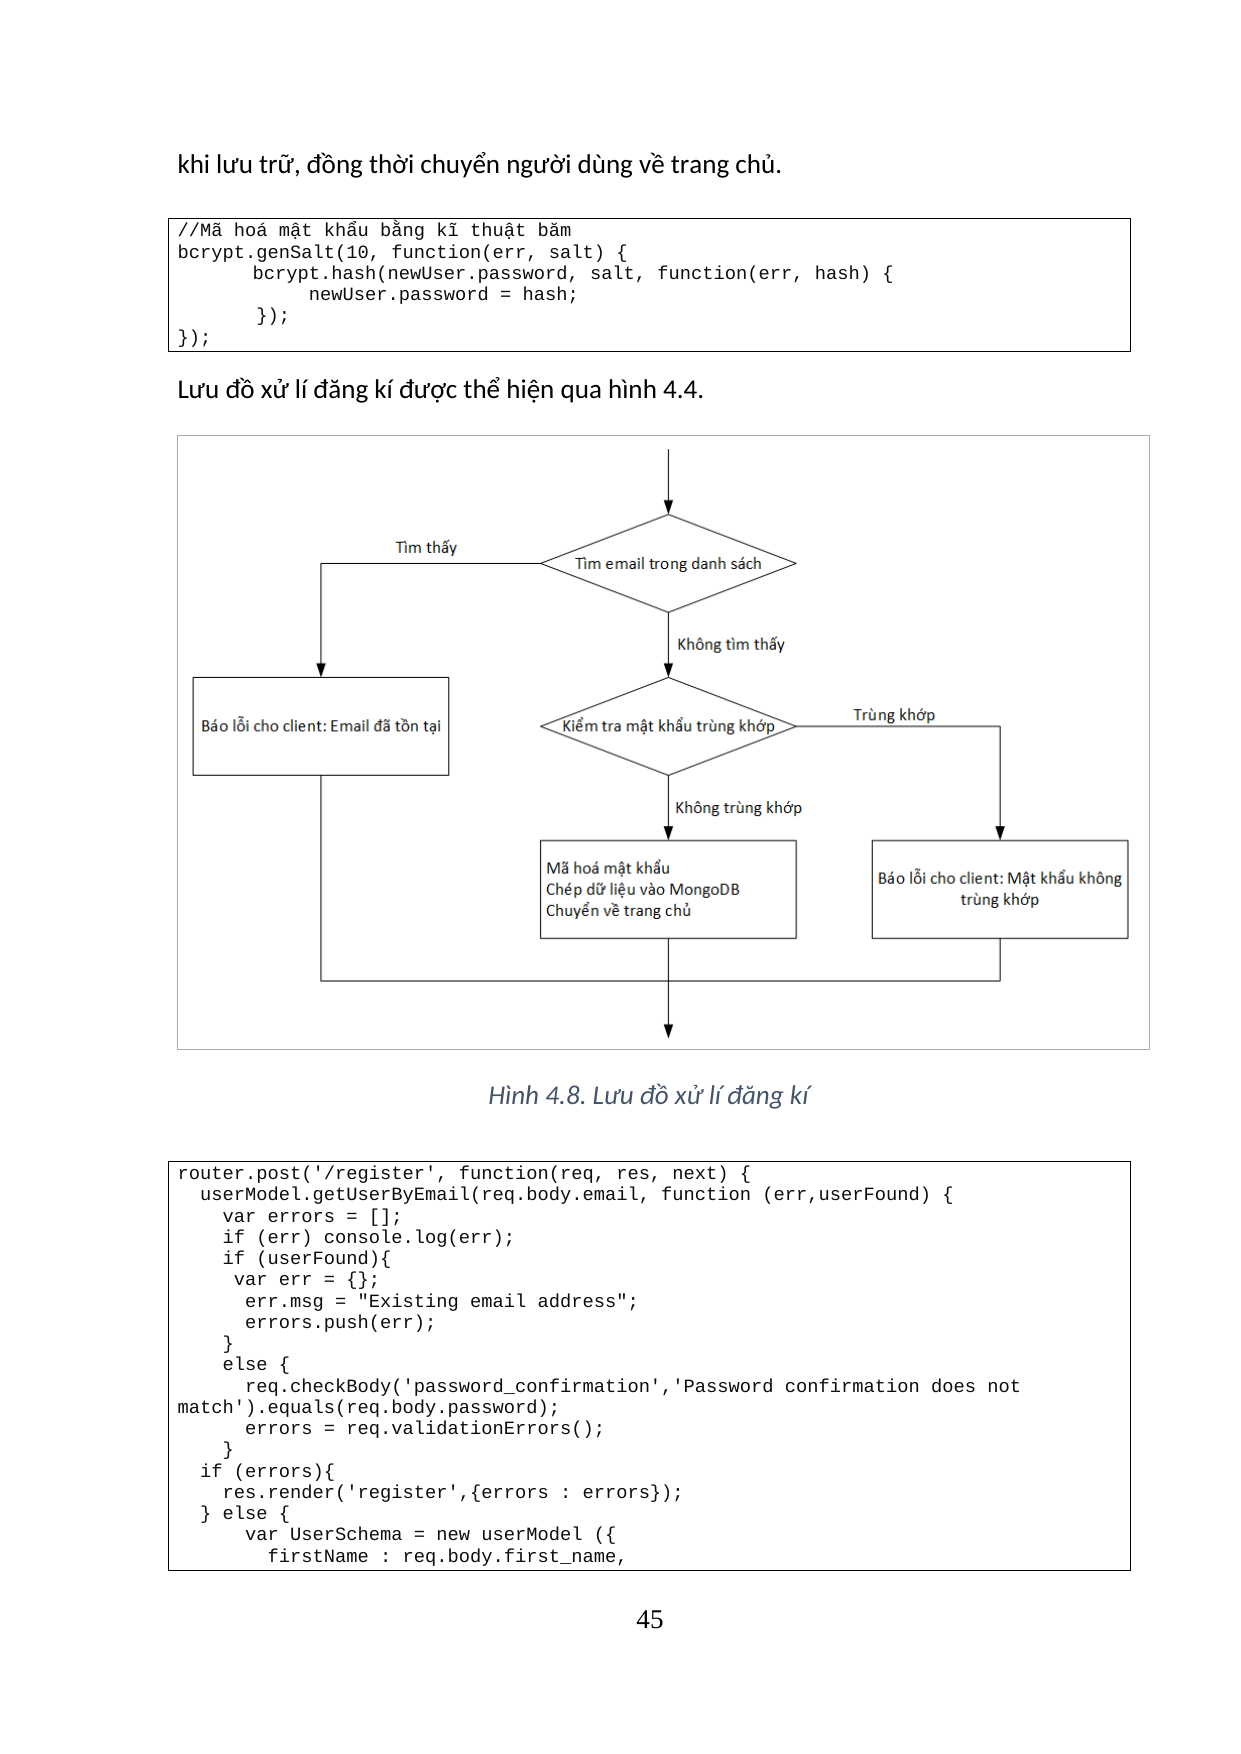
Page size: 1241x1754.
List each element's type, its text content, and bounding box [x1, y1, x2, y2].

text Lưu đồ xử lí đăng kí được thể hiện qua hình 4.4. [177, 373, 1122, 406]
text firstName : req.body.first_name, [169, 1543, 1130, 1570]
text var err = {}; [177, 1270, 1122, 1291]
text router.post('/register', function(req, res, next) { [169, 1162, 1130, 1185]
text if (userFound){ [177, 1249, 1122, 1270]
text //Mã hoá mật khẩu bằng kĩ thuật băm [169, 219, 1130, 242]
text var UserSchema = new userModel ({ [177, 1525, 1122, 1543]
text res.render('register',{errors : errors}); [177, 1483, 1122, 1504]
text bcrypt.hash(newUser.password, salt, function(err, hash) { [177, 264, 1122, 285]
text }); [177, 306, 1122, 324]
text newUser.password = hash; [177, 285, 1122, 306]
text bcrypt.genSalt(10, function(err, salt) { [177, 242, 1122, 264]
text errors = req.validationErrors(); [177, 1419, 1122, 1440]
text err.msg = "Existing email address"; [177, 1291, 1122, 1313]
text req.checkBody('password_confirmation','Password confirmation does not match').equals(req.body.password); [177, 1376, 1122, 1419]
text } else { [177, 1504, 1122, 1525]
text errors.push(err); [177, 1313, 1122, 1334]
text else { [177, 1355, 1122, 1376]
text if (errors){ [177, 1461, 1122, 1483]
text var errors = []; [177, 1206, 1122, 1228]
text if (err) console.log(err); [177, 1228, 1122, 1249]
text }); [169, 324, 1130, 351]
text } [177, 1334, 1122, 1355]
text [177, 148, 1122, 181]
picture [191, 448, 1136, 1039]
text } [177, 1440, 1122, 1461]
text userModel.getUserByEmail(req.body.email, function (err,userFound) { [177, 1185, 1122, 1206]
